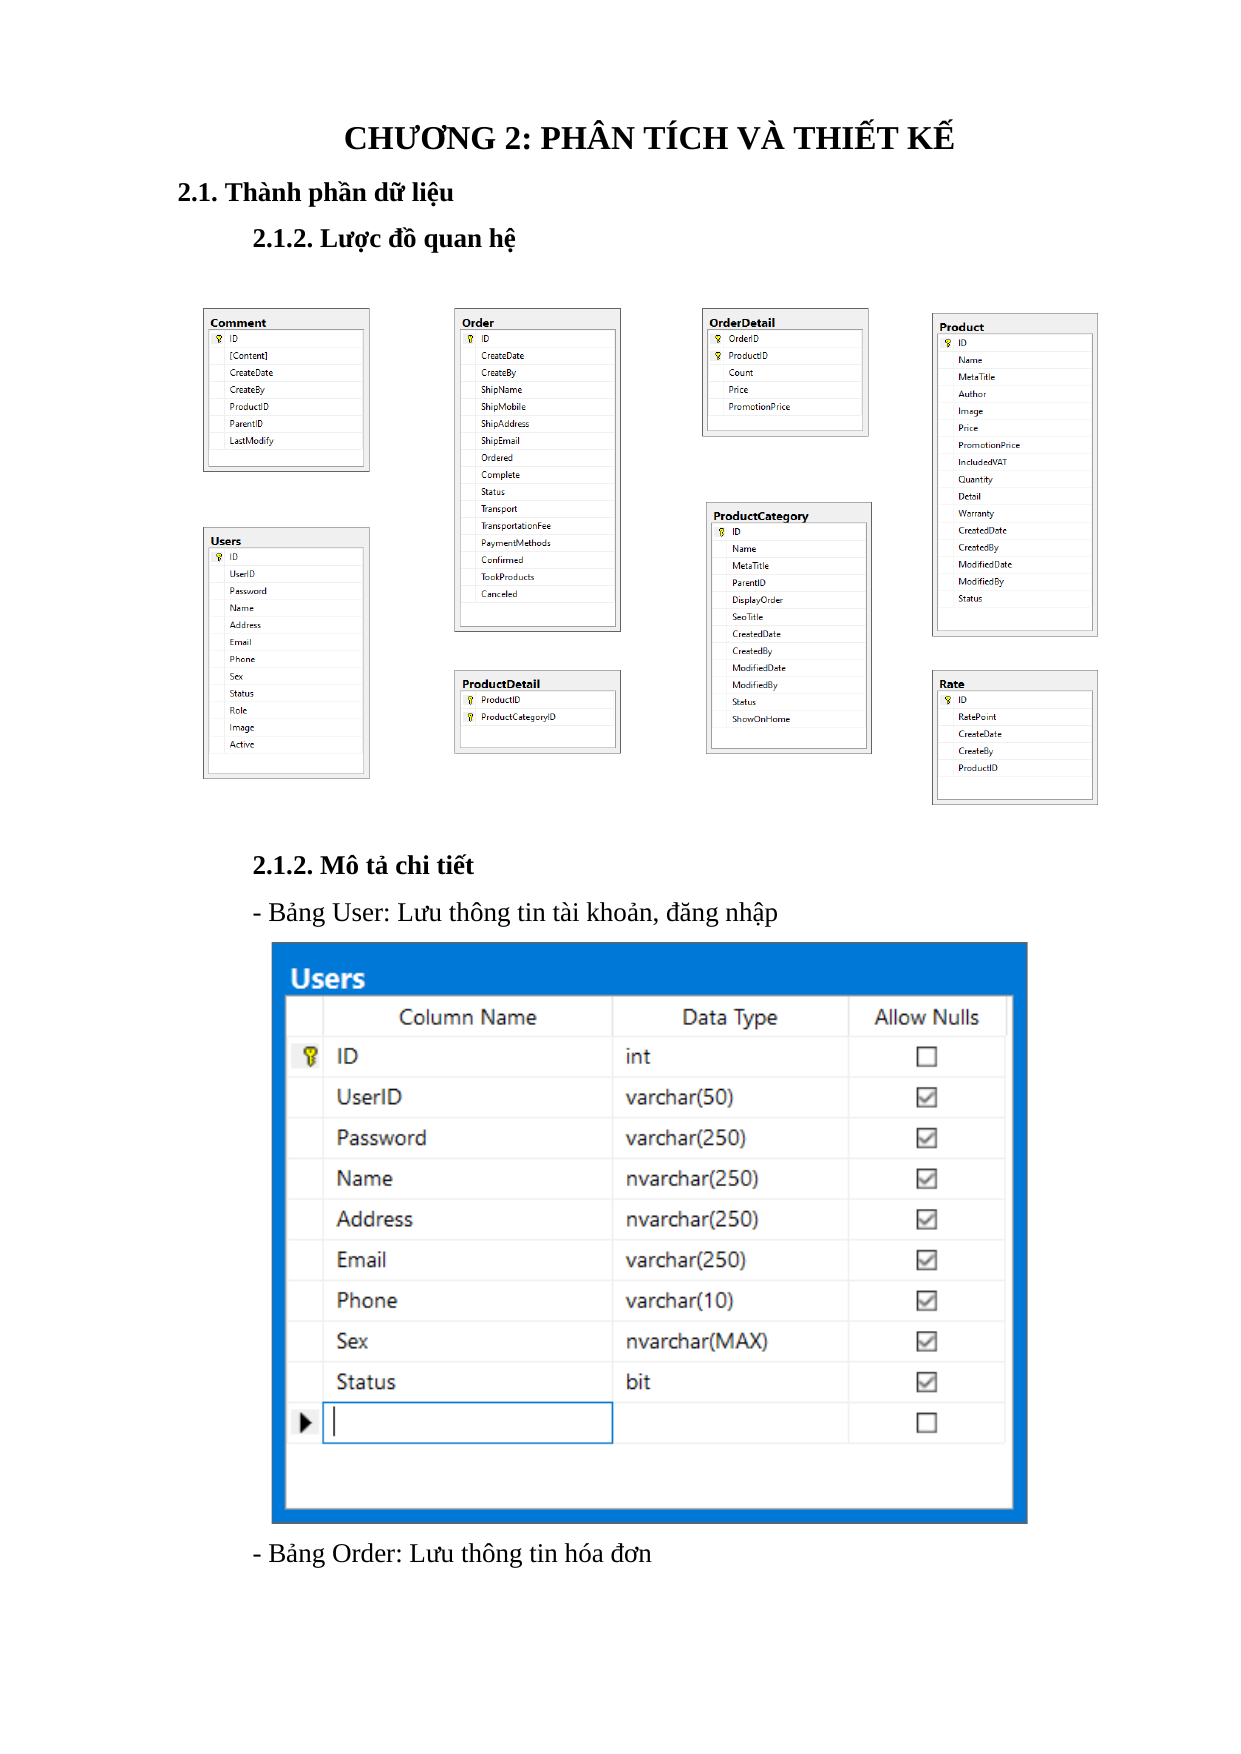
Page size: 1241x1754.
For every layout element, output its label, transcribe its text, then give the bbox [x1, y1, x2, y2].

picture [177, 268, 1123, 836]
text - Bảng Order: Lưu thông tin hóa đơn [177, 1537, 1122, 1569]
subtitle 2.1. Thành phần dữ liệu [177, 176, 1122, 207]
subtitle CHƯƠNG 2: PHÂN TÍCH VÀ THIẾT KẾ [177, 118, 1122, 156]
text - Bảng User: Lưu thông tin tài khoản, đăng nhập [177, 896, 1122, 927]
subtitle 2.1.2. Lược đồ quan hệ [177, 222, 1122, 253]
picture [271, 942, 1028, 1524]
subtitle 2.1.2. Mô tả chi tiết [177, 849, 1122, 880]
